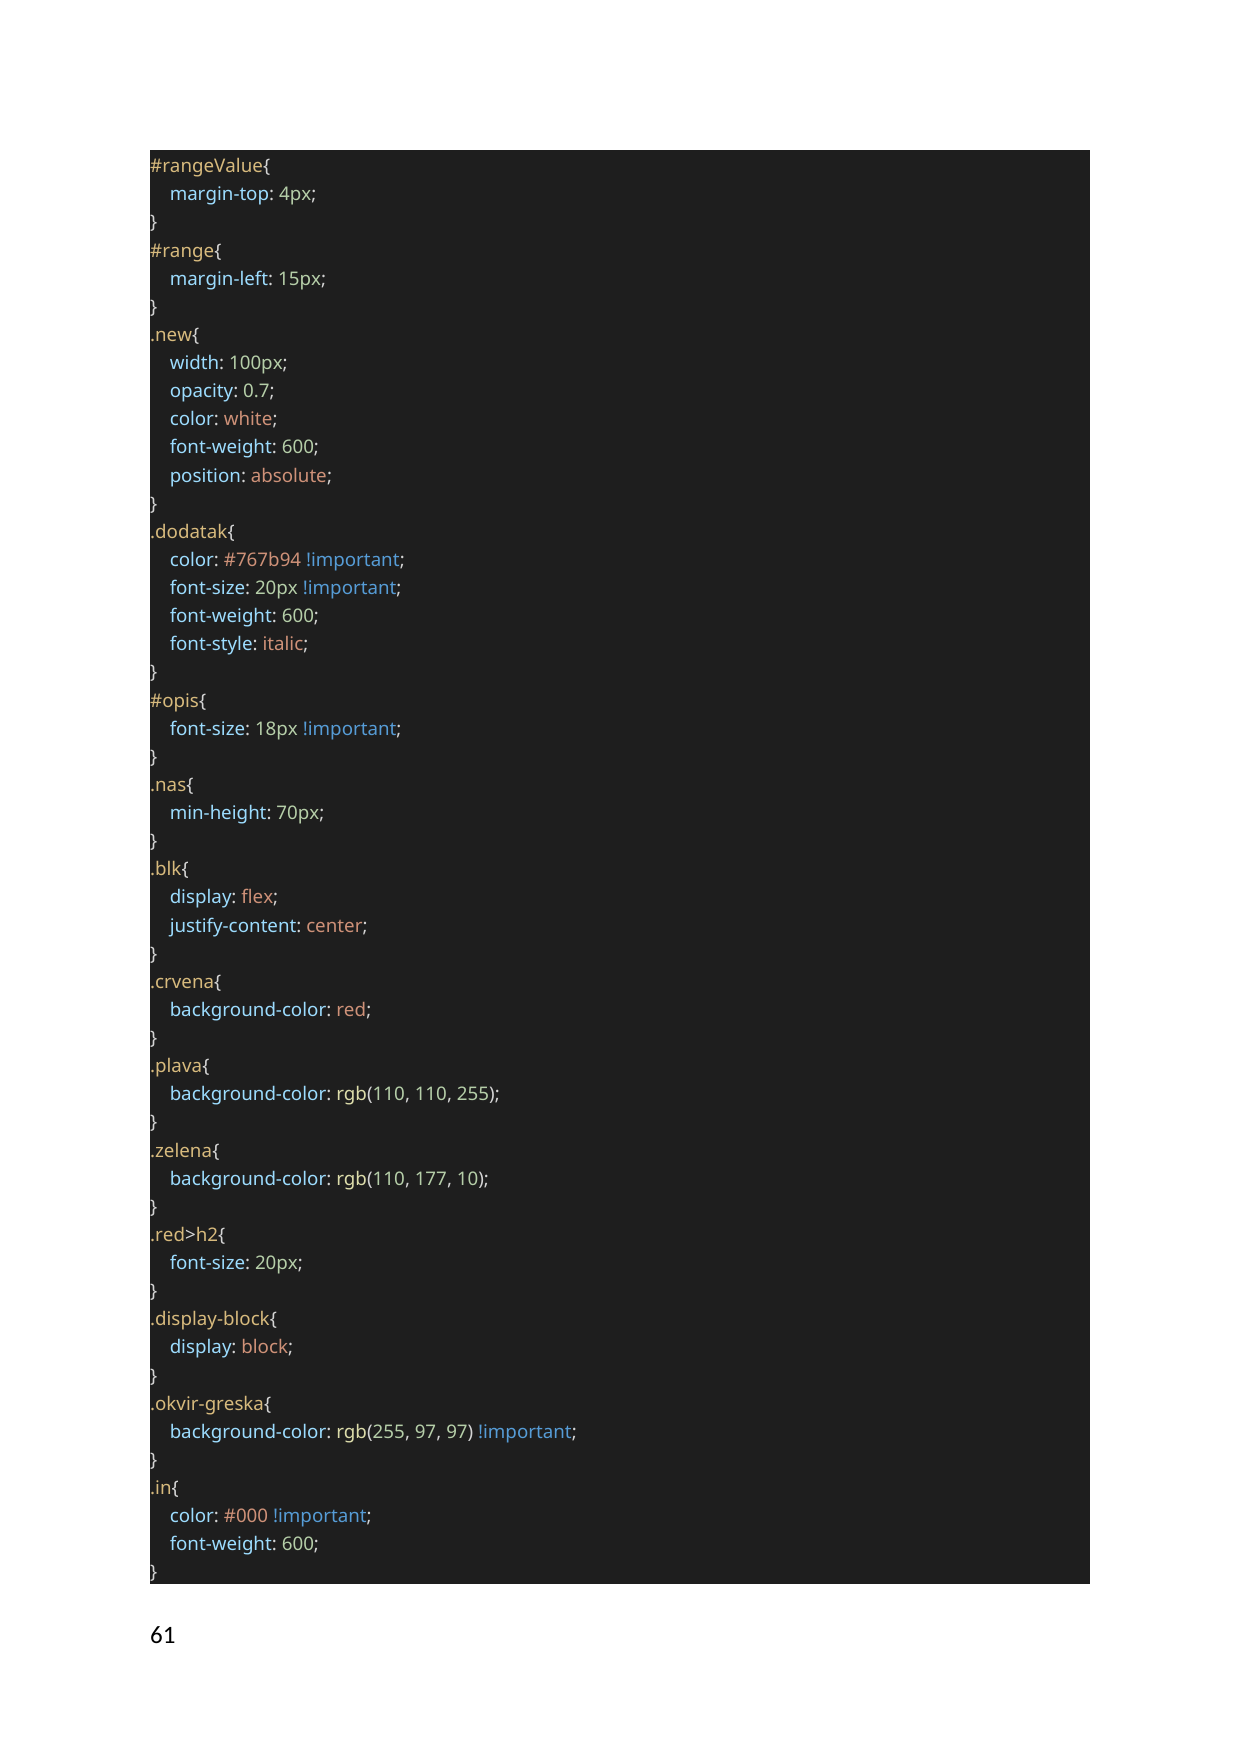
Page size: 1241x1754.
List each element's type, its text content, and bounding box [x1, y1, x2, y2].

text } [150, 206, 1090, 234]
text color: white; [150, 403, 1090, 431]
text } [150, 1359, 1090, 1387]
text font-size: 18px !important; [150, 712, 1090, 741]
text .nas{ [150, 769, 1090, 797]
text font-weight: 600; [150, 1528, 1090, 1556]
text font-weight: 600; [150, 600, 1090, 628]
text #rangeValue{ [150, 150, 1090, 178]
text margin-left: 15px; [150, 262, 1090, 291]
text #opis{ [150, 684, 1090, 712]
text .dodatak{ [150, 516, 1090, 544]
text min-height: 70px; [150, 797, 1090, 825]
text } [150, 741, 1090, 769]
text background-color: red; [150, 994, 1090, 1022]
text background-color: rgb(110, 110, 255); [150, 1078, 1090, 1106]
text display: flex; [150, 881, 1090, 909]
text color: #767b94 !important; [150, 544, 1090, 572]
text } [150, 825, 1090, 853]
text background-color: rgb(110, 177, 10); [150, 1162, 1090, 1191]
text } [150, 1106, 1090, 1134]
text } [150, 937, 1090, 966]
text } [150, 1556, 1090, 1584]
text .red>h2{ [150, 1219, 1090, 1247]
text color: #000 !important; [150, 1500, 1090, 1528]
text #range{ [150, 234, 1090, 262]
text font-size: 20px !important; [150, 572, 1090, 600]
text } [150, 291, 1090, 319]
text } [150, 1444, 1090, 1472]
text } [150, 1275, 1090, 1303]
text .blk{ [150, 853, 1090, 881]
text font-style: italic; [150, 628, 1090, 656]
text justify-content: center; [150, 909, 1090, 937]
text .in{ [150, 1472, 1090, 1500]
text width: 100px; [150, 347, 1090, 375]
text } [150, 1022, 1090, 1050]
text position: absolute; [150, 459, 1090, 487]
text } [150, 656, 1090, 684]
text .plava{ [150, 1050, 1090, 1078]
text font-weight: 600; [150, 431, 1090, 459]
text margin-top: 4px; [150, 178, 1090, 206]
text font-size: 20px; [150, 1247, 1090, 1275]
text .new{ [150, 319, 1090, 347]
text display: block; [150, 1331, 1090, 1359]
text opacity: 0.7; [150, 375, 1090, 403]
text } [150, 1191, 1090, 1219]
text .okvir-greska{ [150, 1387, 1090, 1416]
text background-color: rgb(255, 97, 97) !important; [150, 1416, 1090, 1444]
text } [150, 487, 1090, 516]
text .crvena{ [150, 966, 1090, 994]
text .zelena{ [150, 1134, 1090, 1162]
text .display-block{ [150, 1303, 1090, 1331]
